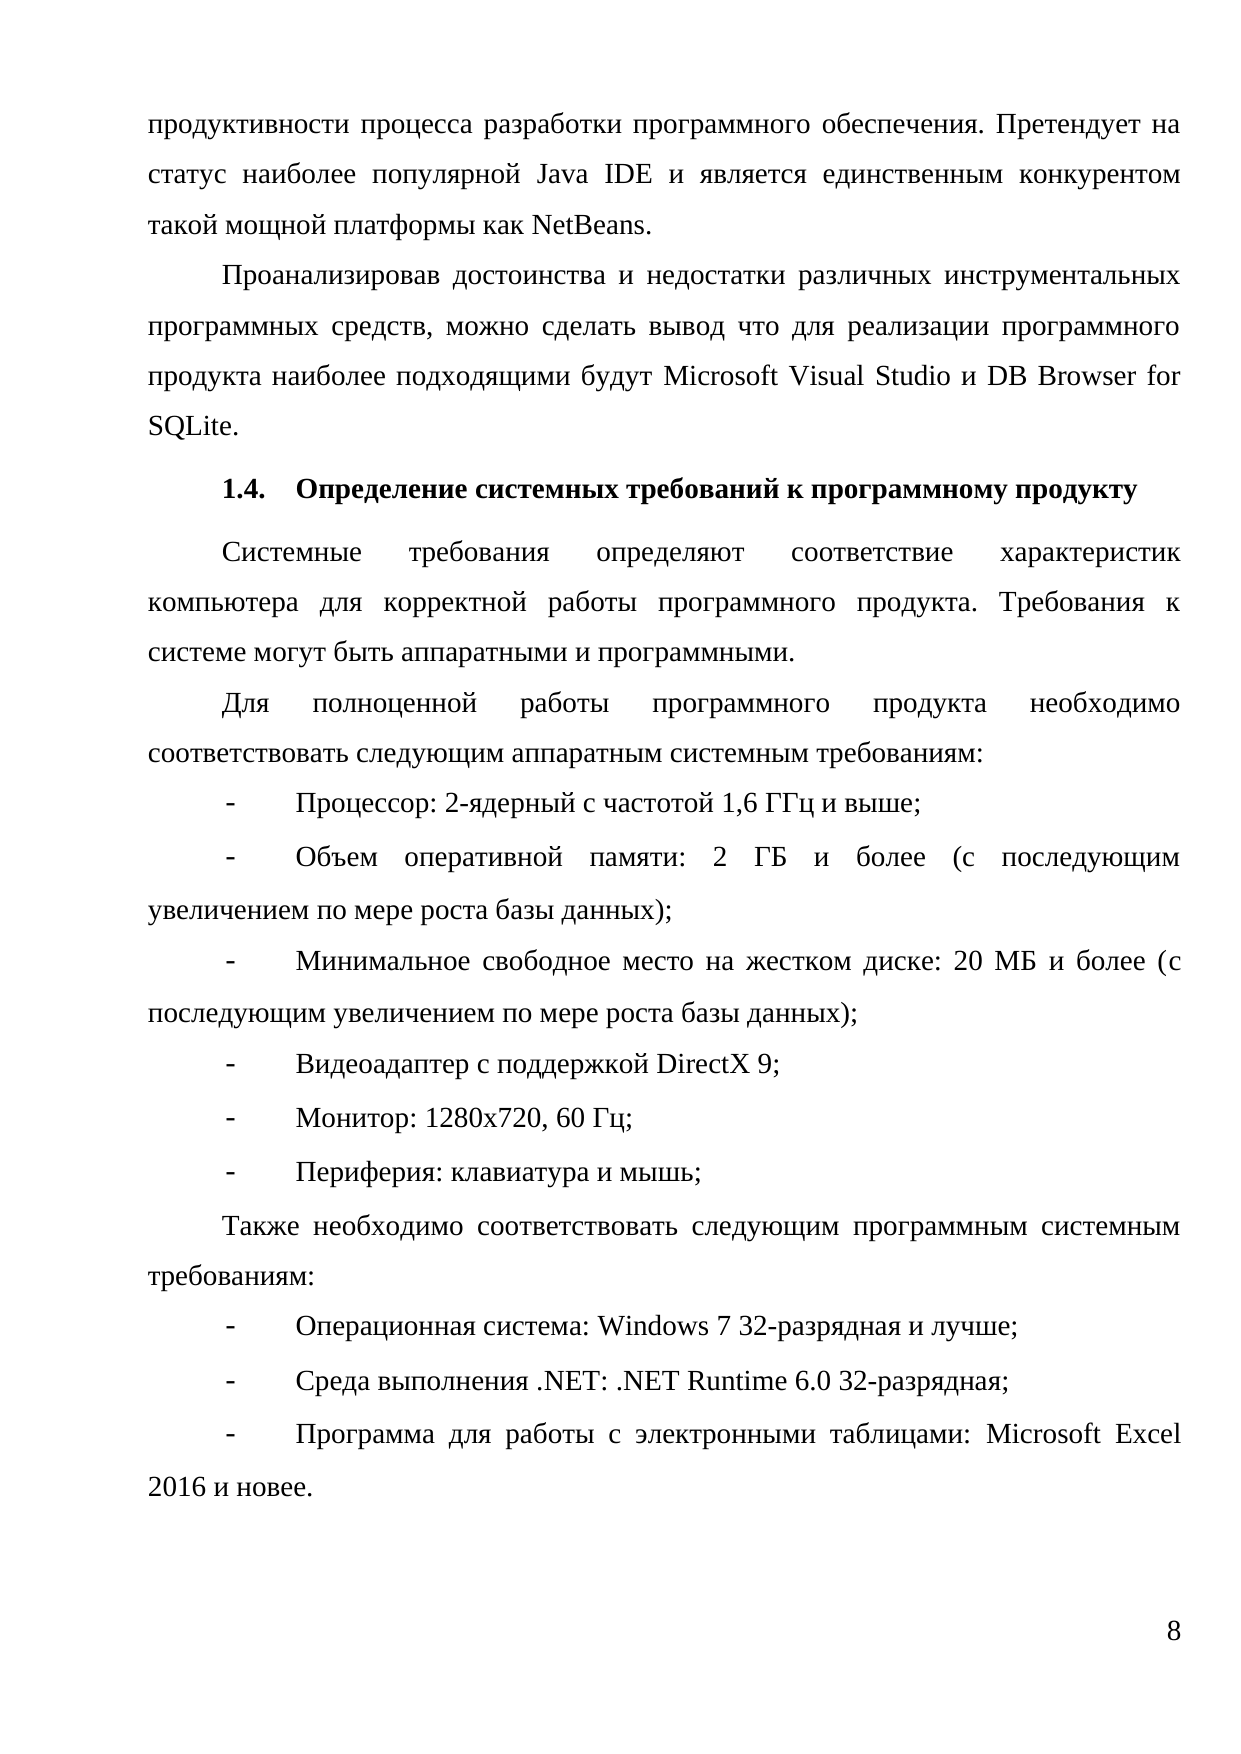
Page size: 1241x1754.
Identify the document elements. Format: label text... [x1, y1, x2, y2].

list Монитор: 1280x720, 60 Гц; [148, 1100, 1181, 1136]
list Программа для работы с электронными таблицами: Microsoft Excel 2016 и новее. [148, 1417, 1181, 1503]
list Среда выполнения .NET: .NET Runtime 6.0 32-разрядная; [148, 1363, 1181, 1399]
list Видеоадаптер с поддержкой DirectX 9; [148, 1046, 1181, 1082]
list Периферия: клавиатура и мышь; [148, 1154, 1181, 1190]
list Процессор: 2-ядерный с частотой 1,6 ГГц и выше; [148, 785, 1181, 821]
text Системные требования определяют соответствие характеристик компьютера для корректной работы программного продукта. Требования к системе могут быть аппаратными и программными. [148, 534, 1181, 668]
subtitle Определение системных требований к программному продукту [148, 471, 1181, 504]
text Также необходимо соответствовать следующим программным системным требованиям: [148, 1208, 1181, 1292]
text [148, 106, 1181, 241]
list Операционная система: Windows 7 32-разрядная и лучше; [148, 1308, 1181, 1344]
list Объем оперативной памяти: 2 ГБ и более (с последующим увеличением по мере роста базы данных); [148, 839, 1181, 926]
list Минимальное свободное место на жестком диске: 20 МБ и более (c последующим увеличением по мере роста базы данных); [148, 943, 1181, 1029]
text Проанализировав достоинства и недостатки различных инструментальных программных средств, можно сделать вывод что для реализации программного продукта наиболее подходящими будут Microsoft Visual Studio и DB Browser for SQLite. [148, 257, 1181, 442]
text Для полноценной работы программного продукта необходимо соответствовать следующим аппаратным системным требованиям: [148, 685, 1181, 769]
